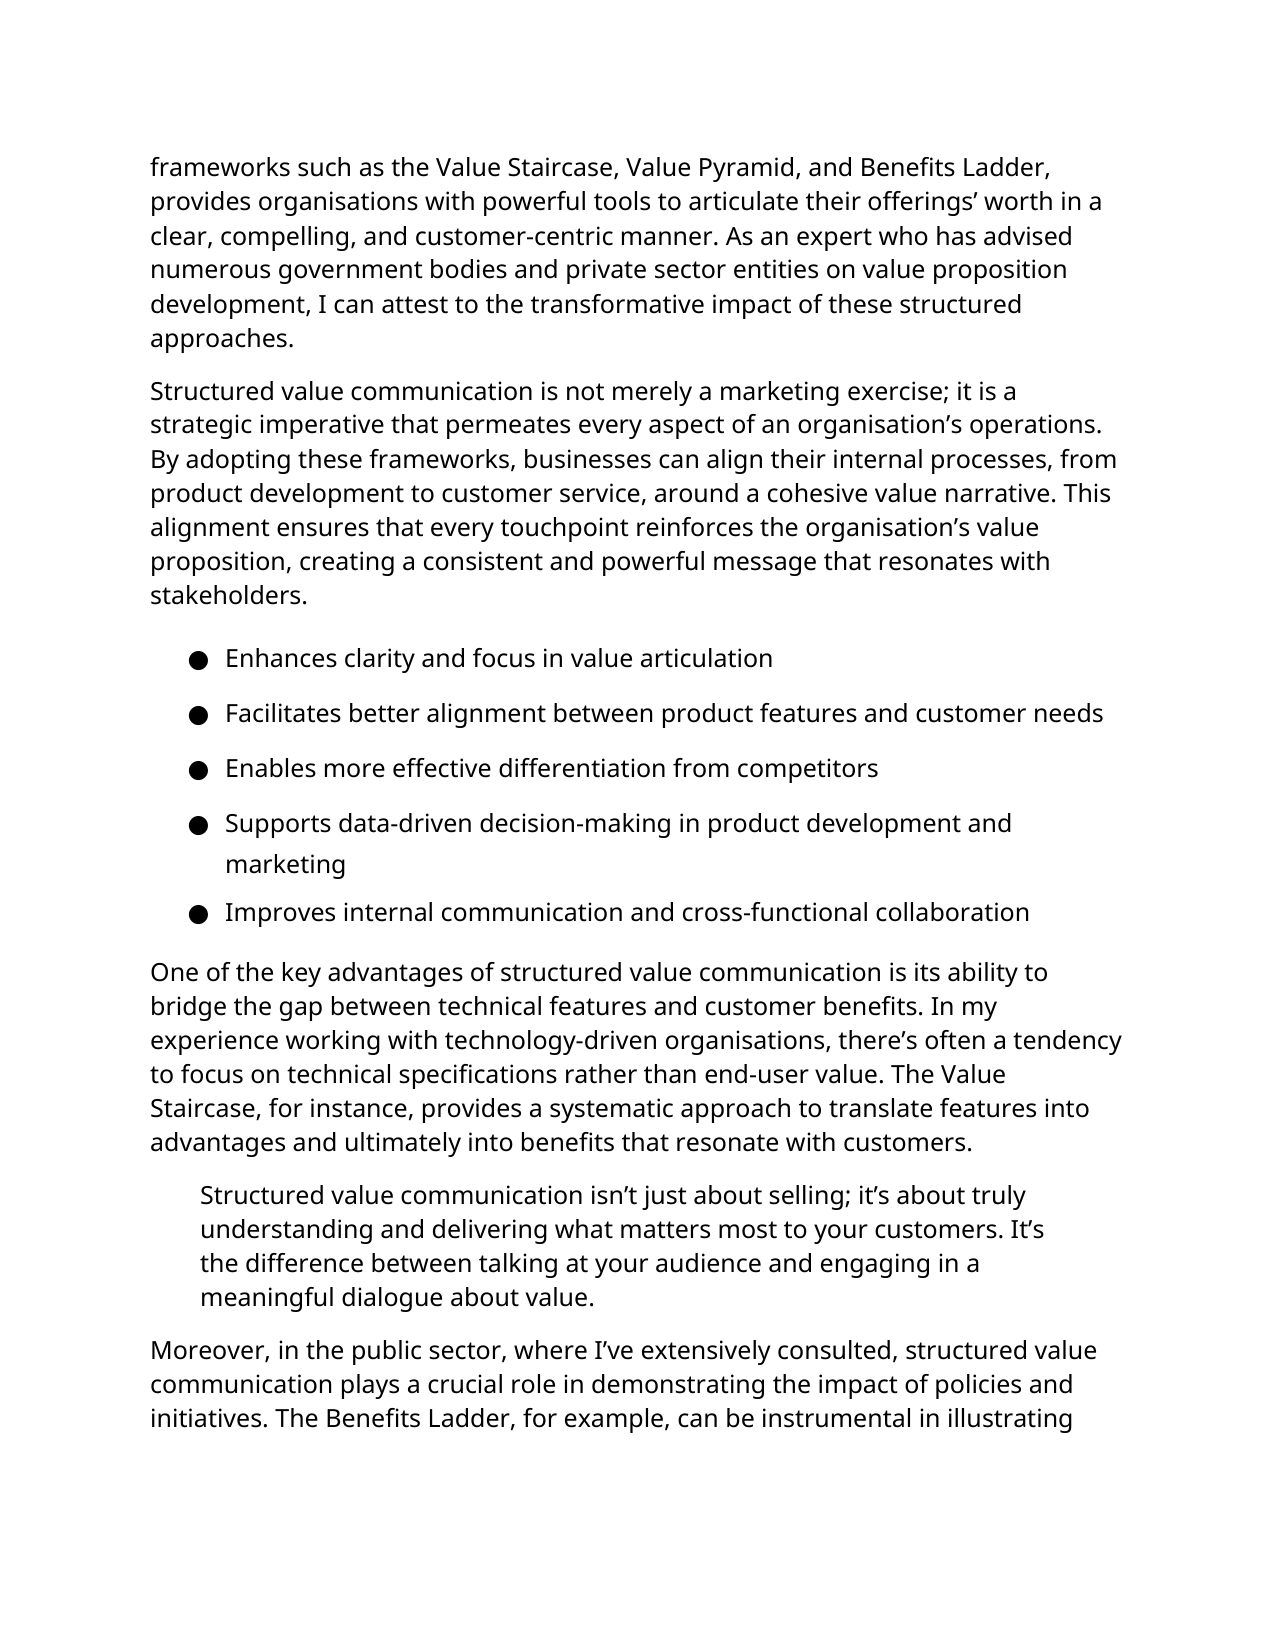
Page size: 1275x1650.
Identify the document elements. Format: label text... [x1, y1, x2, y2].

text Structured value communication is not merely a marketing exercise; it is a strategic imperative that permeates every aspect of an organisation’s operations. By adopting these frameworks, businesses can align their internal processes, from product development to customer service, around a cohesive value narrative. This alignment ensures that every touchpoint reinforces the organisation’s value proposition, creating a consistent and powerful message that resonates with stakeholders. [150, 373, 1125, 612]
text Structured value communication isn’t just about selling; it’s about truly understanding and delivering what matters most to your customers. It’s the difference between talking at your audience and engaging in a meaningful dialogue about value. [200, 1177, 1075, 1314]
text One of the key advantages of structured value communication is its ability to bridge the gap between technical features and customer benefits. In my experience working with technology-driven organisations, there’s often a tendency to focus on technical specifications rather than end-user value. The Value Staircase, for instance, provides a systematic approach to translate features into advantages and ultimately into benefits that resonate with customers. [150, 954, 1125, 1159]
list Enhances clarity and focus in value articulation [187, 630, 1125, 682]
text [150, 150, 1125, 354]
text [150, 1332, 1125, 1435]
list Improves internal communication and cross-functional collaboration [187, 884, 1125, 936]
list Supports data-driven decision-making in product development and marketing [187, 795, 1125, 881]
list Enables more effective differentiation from competitors [187, 740, 1125, 792]
list Facilitates better alignment between product features and customer needs [187, 685, 1125, 737]
